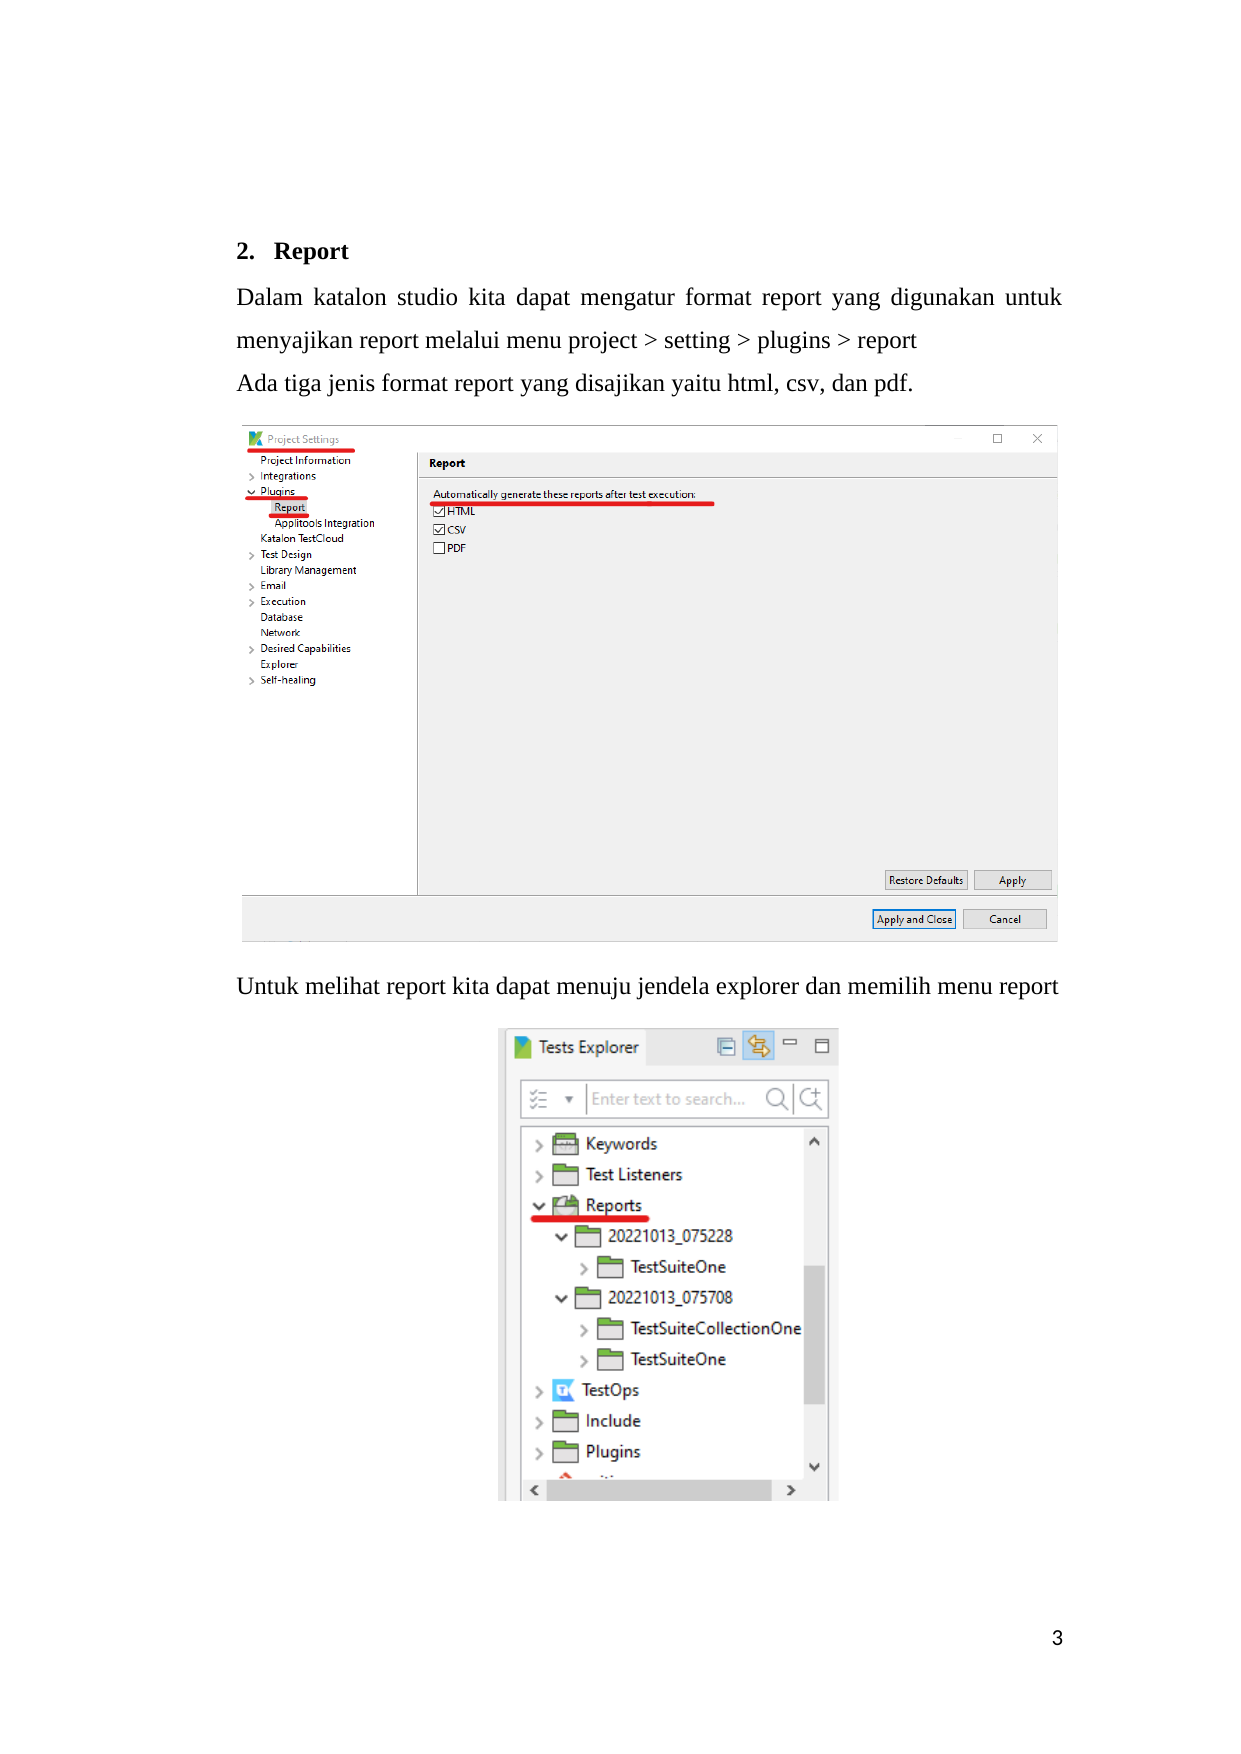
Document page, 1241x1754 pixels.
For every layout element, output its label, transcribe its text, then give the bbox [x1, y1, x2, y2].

list Report [236, 236, 1063, 265]
text Dalam katalon studio kita dapat mengatur format report yang digunakan untuk menyajikan report melalui menu project > setting > plugins > report [236, 282, 1063, 353]
picture [242, 425, 1058, 942]
text Ada tiga jenis format report yang disajikan yaitu html, csv, dan pdf. [236, 368, 1063, 397]
picture [498, 1028, 839, 1501]
text Untuk melihat report kita dapat menuju jendela explorer dan memilih menu report [236, 971, 1063, 999]
